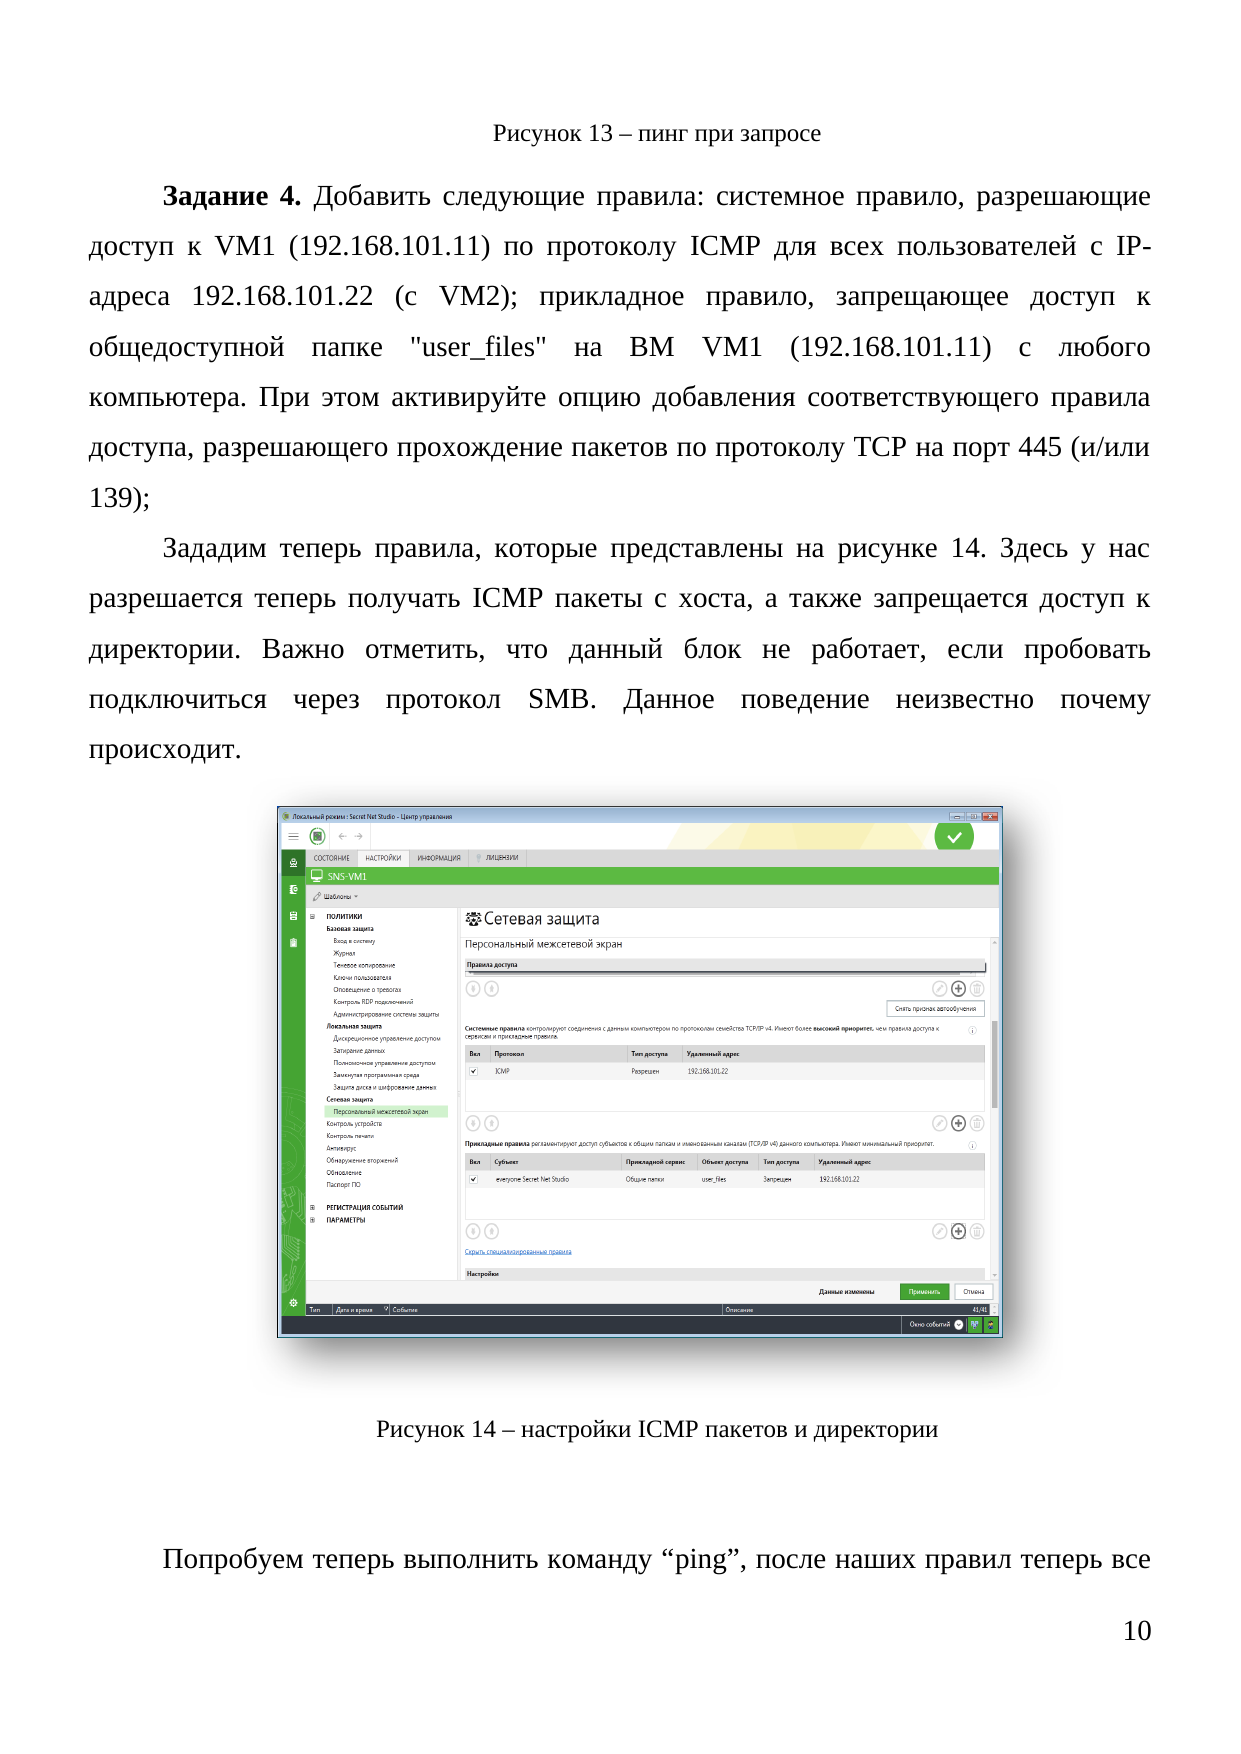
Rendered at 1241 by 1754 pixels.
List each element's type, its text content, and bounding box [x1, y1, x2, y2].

text Рисунок 14 – настройки ICMP пакетов и директории [89, 1414, 1152, 1443]
text Рисунок 13 – пинг при запросе [89, 118, 1152, 147]
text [89, 1541, 1152, 1575]
text Зададим теперь правила, которые представлены на рисунке 14. Здесь у нас разрешается теперь получать ICMP пакеты с хоста, а также запрещается доступ к директории. Важно отметить, что данный блок не работает, если пробовать подключиться через протокол SMB. Данное поведение неизвестно почему происходит. [89, 530, 1152, 765]
picture [277, 806, 1003, 1338]
text Задание 4. Добавить следующие правила: системное правило, разрешающие доступ к VM1 (192.168.101.11) по протоколу ICMP для всех пользователей c IP-адреса 192.168.101.22 (с VM2); прикладное правило, запрещающее доступ к общедоступной папке "user_files" на ВМ VM1 (192.168.101.11) с любого компьютера. При этом активируйте опцию добавления соответствующего правила доступа, разрешающего прохождение пакетов по протоколу TCP на порт 445 (и/или 139); [89, 178, 1152, 513]
